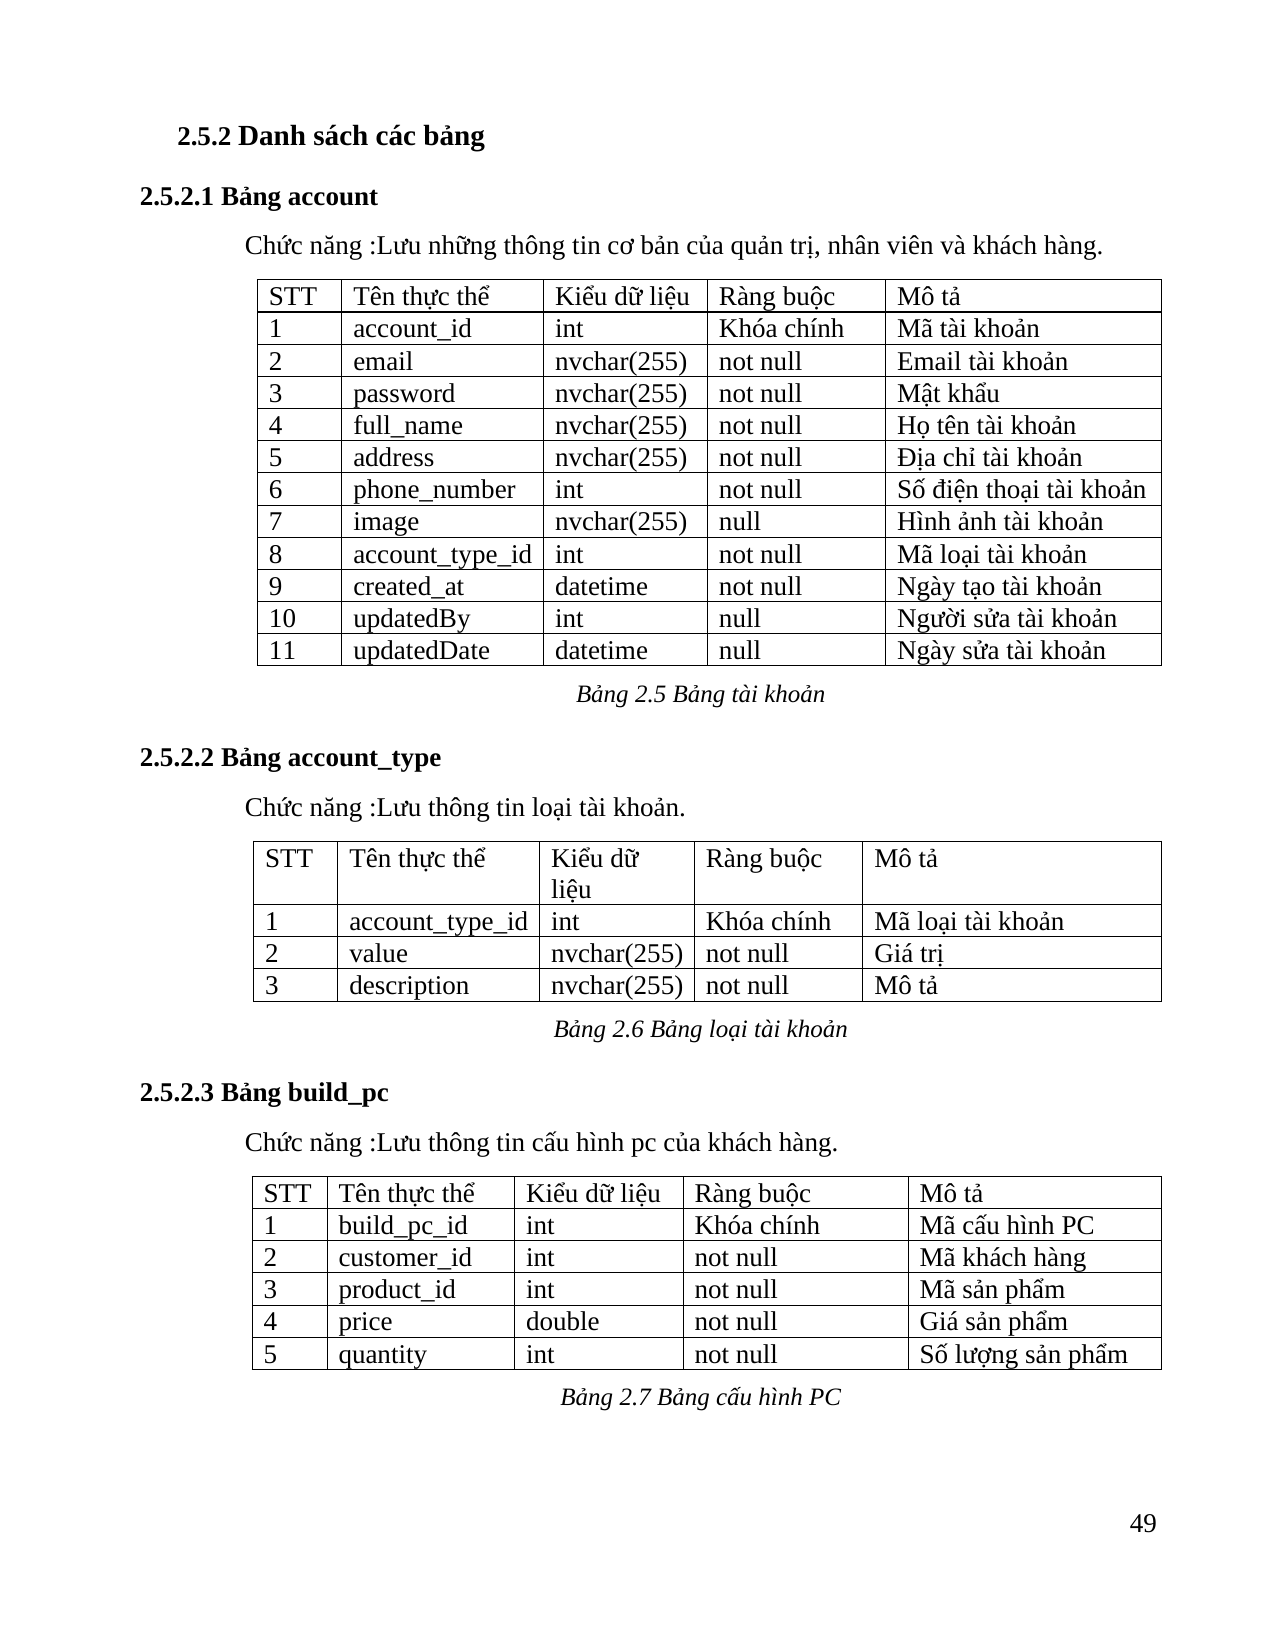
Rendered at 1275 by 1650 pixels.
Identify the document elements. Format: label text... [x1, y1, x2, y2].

table_cell email [342, 345, 543, 376]
table_cell datetime [544, 570, 707, 601]
table_cell not null [684, 1273, 908, 1304]
text Chức năng :Lưu những thông tin cơ bản của quản trị, nhân viên và khách hàng. [244, 229, 1156, 261]
table_cell price [328, 1306, 514, 1337]
table_cell 3 [253, 1273, 327, 1304]
table_cell int [515, 1241, 683, 1272]
table_cell nvchar(255) [544, 441, 707, 472]
table_cell Mã khách hàng [909, 1241, 1161, 1272]
table_cell password [342, 377, 543, 408]
table_cell 2 [254, 937, 337, 968]
subtitle Danh sách các bảng [177, 118, 1156, 152]
table_cell 5 [258, 441, 341, 472]
table_cell int [515, 1273, 683, 1304]
table_header Ràng buộc [708, 280, 885, 311]
table_cell image [342, 506, 543, 537]
table_cell 2 [258, 345, 341, 376]
table_cell Số lượng sản phẩm [909, 1338, 1161, 1369]
text Bảng .7 Bảng cấu hình PC [244, 1382, 1156, 1411]
table_cell customer_id [328, 1241, 514, 1272]
table_cell Mật khẩu [886, 377, 1161, 408]
table_cell not null [708, 570, 885, 601]
text Chức năng :Lưu thông tin cấu hình pc của khách hàng. [244, 1126, 1156, 1157]
table_cell Mã tài khoản [886, 313, 1161, 343]
table_cell Ngày sửa tài khoản [886, 634, 1161, 665]
table_cell Khóa chính [708, 313, 885, 343]
table_cell Khóa chính [695, 905, 862, 936]
table_cell Mã cấu hình PC [909, 1209, 1161, 1240]
table_cell not null [708, 409, 885, 440]
table_cell int [544, 602, 707, 633]
text Bảng .5 Bảng tài khoản [244, 679, 1156, 708]
subtitle Bảng account [139, 179, 1156, 211]
table_cell Khóa chính [684, 1209, 908, 1240]
table_cell description [338, 969, 539, 1001]
table_cell address [342, 441, 543, 472]
table_cell Họ tên tài khoản [886, 409, 1161, 440]
table_cell updatedDate [342, 634, 543, 665]
table_cell null [708, 602, 885, 633]
table_header Mô tả [863, 842, 1161, 904]
table_cell created_at [342, 570, 543, 601]
table_cell Giá sản phẩm [909, 1306, 1161, 1337]
table_cell full_name [342, 409, 543, 440]
table_cell 7 [258, 506, 341, 537]
table_cell not null [708, 377, 885, 408]
table_cell Mã sản phẩm [909, 1273, 1161, 1304]
table_cell int [540, 905, 694, 936]
table_cell value [338, 937, 539, 968]
table_cell not null [708, 473, 885, 504]
table_cell int [515, 1338, 683, 1369]
table_header Tên thực thể [338, 842, 539, 904]
table_cell int [515, 1209, 683, 1240]
table_cell not null [708, 441, 885, 472]
table_header STT [254, 842, 337, 904]
table_cell 4 [258, 409, 341, 440]
text Chức năng :Lưu thông tin loại tài khoản. [244, 791, 1156, 822]
table_cell Email tài khoản [886, 345, 1161, 376]
table_cell nvchar(255) [544, 377, 707, 408]
subtitle Bảng build_pc [139, 1076, 1156, 1107]
table_cell Ngày tạo tài khoản [886, 570, 1161, 601]
table_cell account_id [342, 313, 543, 343]
table_cell Người sửa tài khoản [886, 602, 1161, 633]
table_cell build_pc_id [328, 1209, 514, 1240]
table_cell 8 [258, 538, 341, 569]
table_header Mô tả [886, 280, 1161, 311]
table_cell Giá trị [863, 937, 1161, 968]
table_cell 4 [253, 1306, 327, 1337]
table_header Tên thực thể [342, 280, 543, 311]
table_cell not null [684, 1338, 908, 1369]
table_header Mô tả [909, 1177, 1161, 1208]
table_cell nvchar(255) [544, 409, 707, 440]
table_cell nvchar(255) [544, 345, 707, 376]
table_cell Mã loại tài khoản [863, 905, 1161, 936]
table_header Kiểu dữ liệu [544, 280, 707, 311]
table_cell quantity [328, 1338, 514, 1369]
table_cell 1 [258, 313, 341, 343]
table_cell updatedBy [342, 602, 543, 633]
table_header STT [253, 1177, 327, 1208]
table_cell 3 [258, 377, 341, 408]
table_header Ràng buộc [684, 1177, 908, 1208]
table_cell int [544, 538, 707, 569]
table_cell account_type_id [338, 905, 539, 936]
table_cell 1 [253, 1209, 327, 1240]
table_header Kiểu dữ liệu [515, 1177, 683, 1208]
table_cell null [708, 506, 885, 537]
table_header Tên thực thể [328, 1177, 514, 1208]
table_cell 5 [253, 1338, 327, 1369]
table_cell 2 [253, 1241, 327, 1272]
table_cell account_type_id [342, 538, 543, 569]
table_cell Hình ảnh tài khoản [886, 506, 1161, 537]
table_cell not null [708, 538, 885, 569]
table_cell Địa chỉ tài khoản [886, 441, 1161, 472]
table_cell not null [708, 345, 885, 376]
table_cell not null [695, 969, 862, 1001]
table_cell not null [684, 1241, 908, 1272]
table_cell 1 [254, 905, 337, 936]
table_header STT [258, 280, 341, 311]
table_header Ràng buộc [695, 842, 862, 904]
table_cell double [515, 1306, 683, 1337]
table_cell not null [695, 937, 862, 968]
table_header Kiểu dữ liệu [540, 842, 694, 904]
table_cell datetime [544, 634, 707, 665]
table_cell nvchar(255) [540, 937, 694, 968]
table_cell 6 [258, 473, 341, 504]
table_cell Số điện thoại tài khoản [886, 473, 1161, 504]
table_cell 10 [258, 602, 341, 633]
table_cell 11 [258, 634, 341, 665]
text Bảng .6 Bảng loại tài khoản [244, 1014, 1156, 1043]
table_cell Mã loại tài khoản [886, 538, 1161, 569]
subtitle Bảng account_type [139, 741, 1156, 772]
table_cell 3 [254, 969, 337, 1001]
table_cell product_id [328, 1273, 514, 1304]
table_cell null [708, 634, 885, 665]
table_cell int [544, 313, 707, 343]
table_cell nvchar(255) [540, 969, 694, 1001]
table_cell 9 [258, 570, 341, 601]
table_cell not null [684, 1306, 908, 1337]
table_cell Mô tả [863, 969, 1161, 1001]
table_cell int [544, 473, 707, 504]
table_cell nvchar(255) [544, 506, 707, 537]
table_cell phone_number [342, 473, 543, 504]
